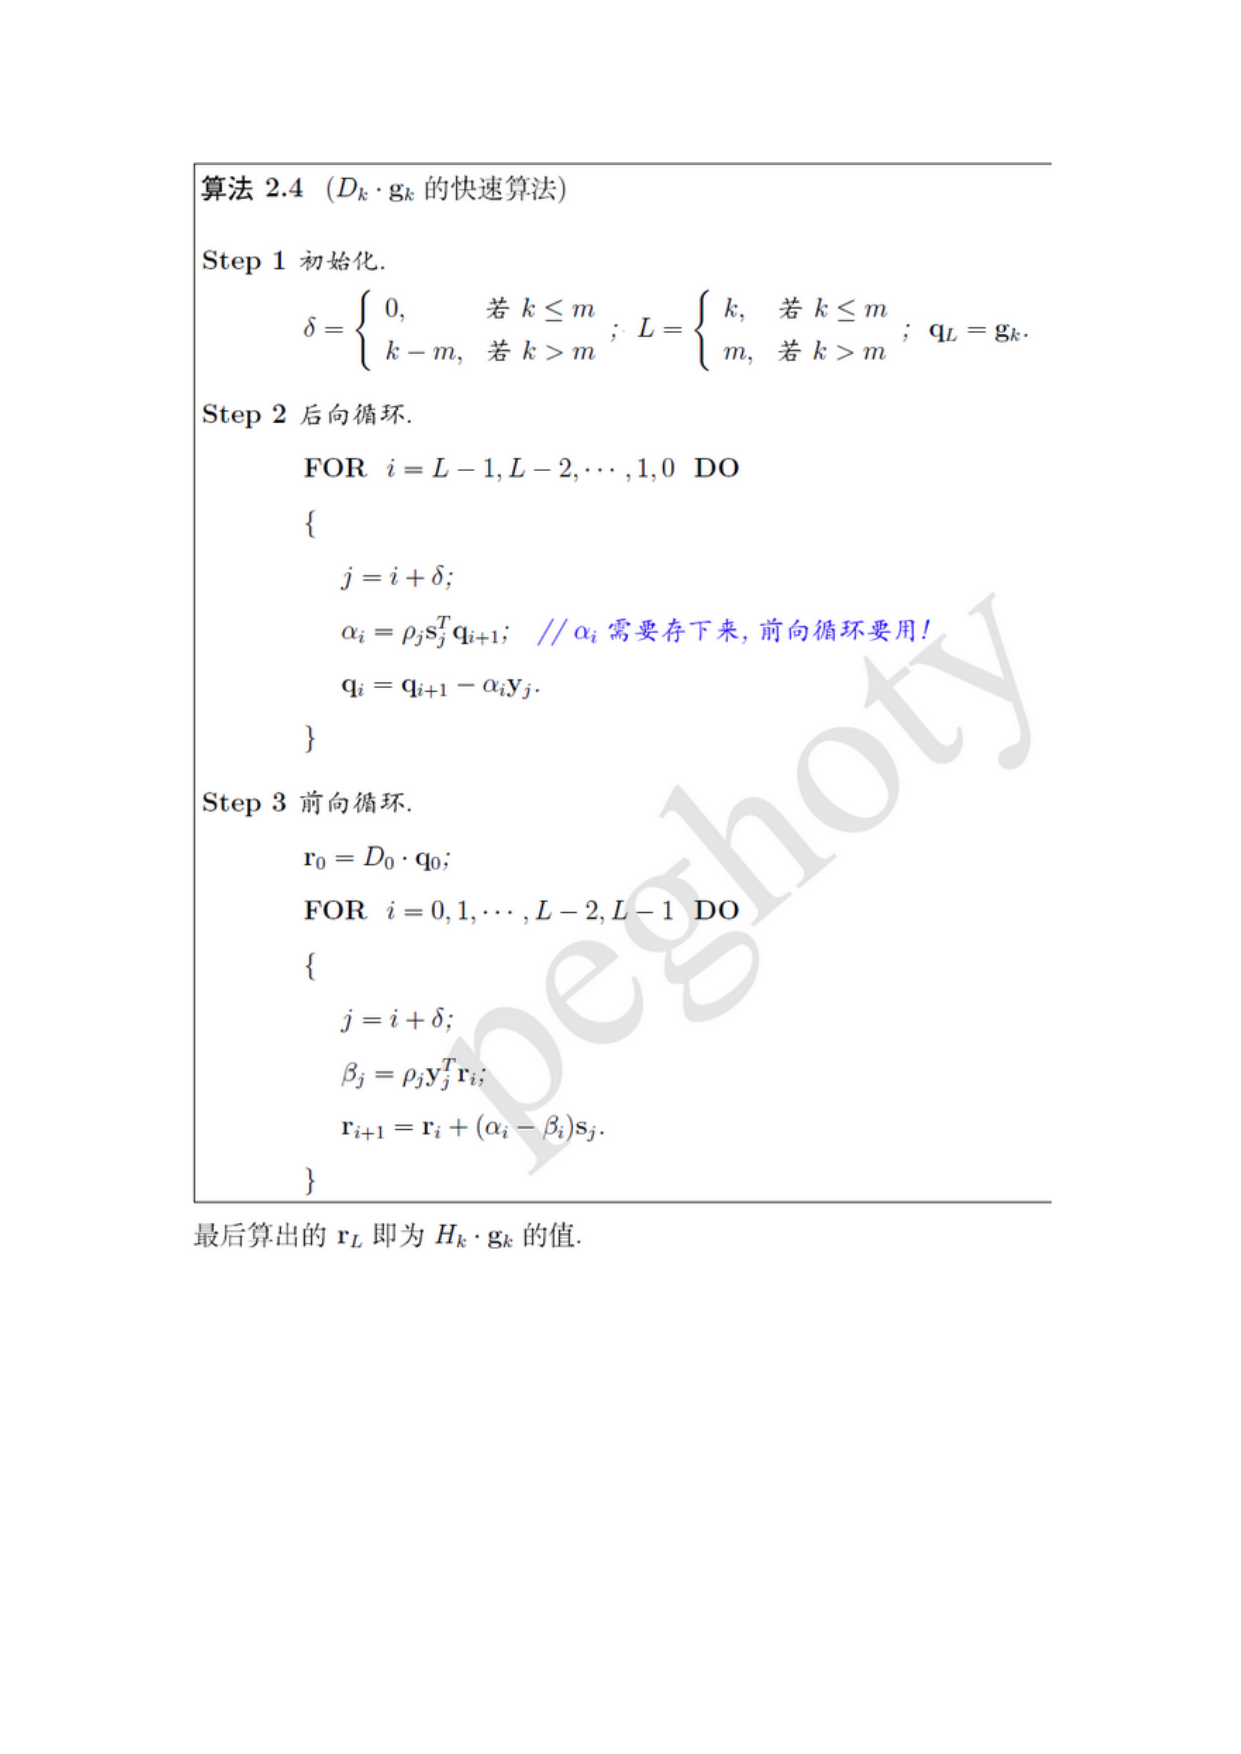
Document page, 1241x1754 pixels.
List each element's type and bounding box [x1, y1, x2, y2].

picture [187, 162, 1052, 1253]
